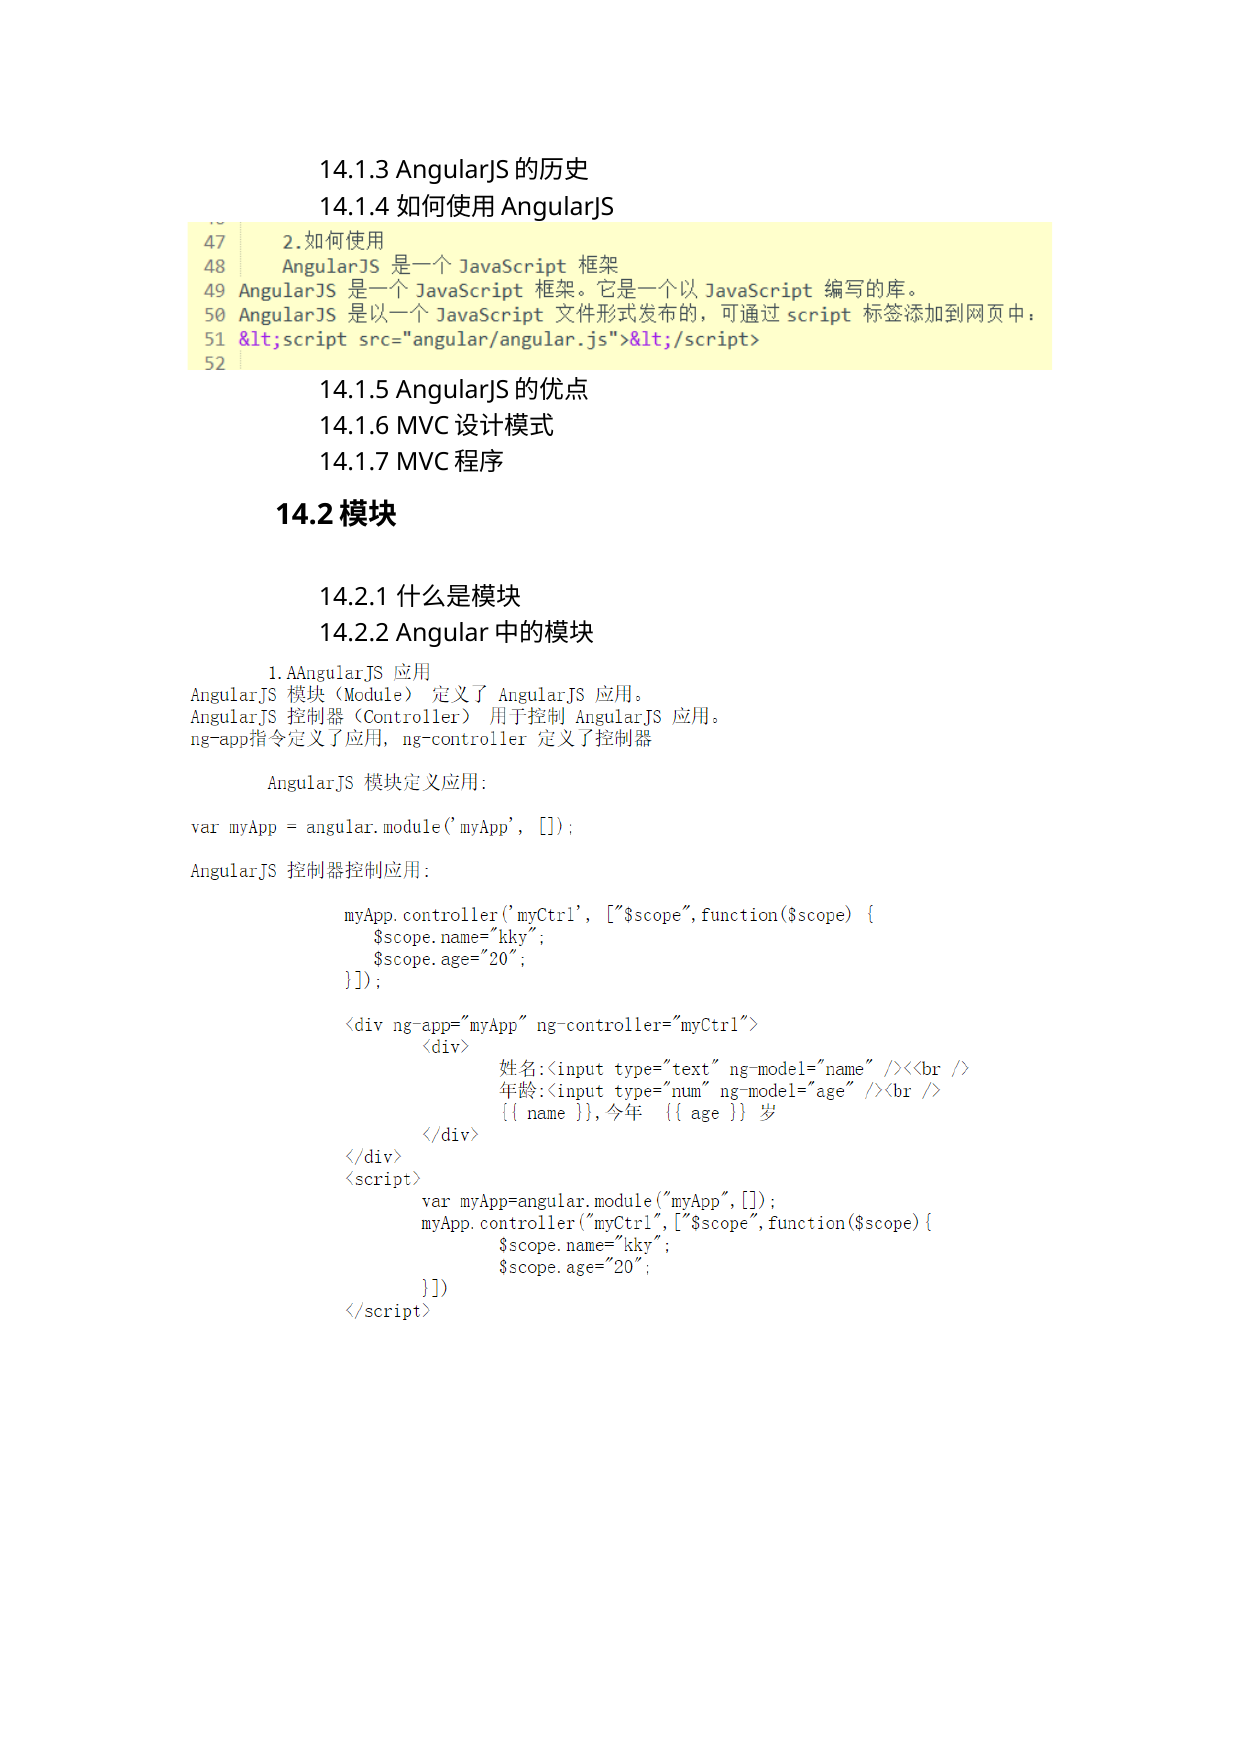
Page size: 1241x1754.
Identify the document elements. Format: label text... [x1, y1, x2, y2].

subtitle 14.1.7 MVC程序 [238, 442, 1053, 478]
subtitle 14.2.2 Angular中的模块 [238, 613, 1053, 648]
subtitle 14.2模块 [187, 491, 1053, 533]
subtitle 14.1.5 AngularJS的优点 [238, 370, 1053, 406]
subtitle 14.1.3 AngularJS的历史 [238, 150, 1053, 186]
picture [187, 222, 1053, 370]
picture [187, 648, 1053, 1322]
subtitle 14.1.6 MVC设计模式 [238, 406, 1053, 442]
subtitle 14.1.4 如何使用AngularJS [238, 186, 1053, 222]
subtitle 14.2.1 什么是模块 [238, 576, 1053, 613]
